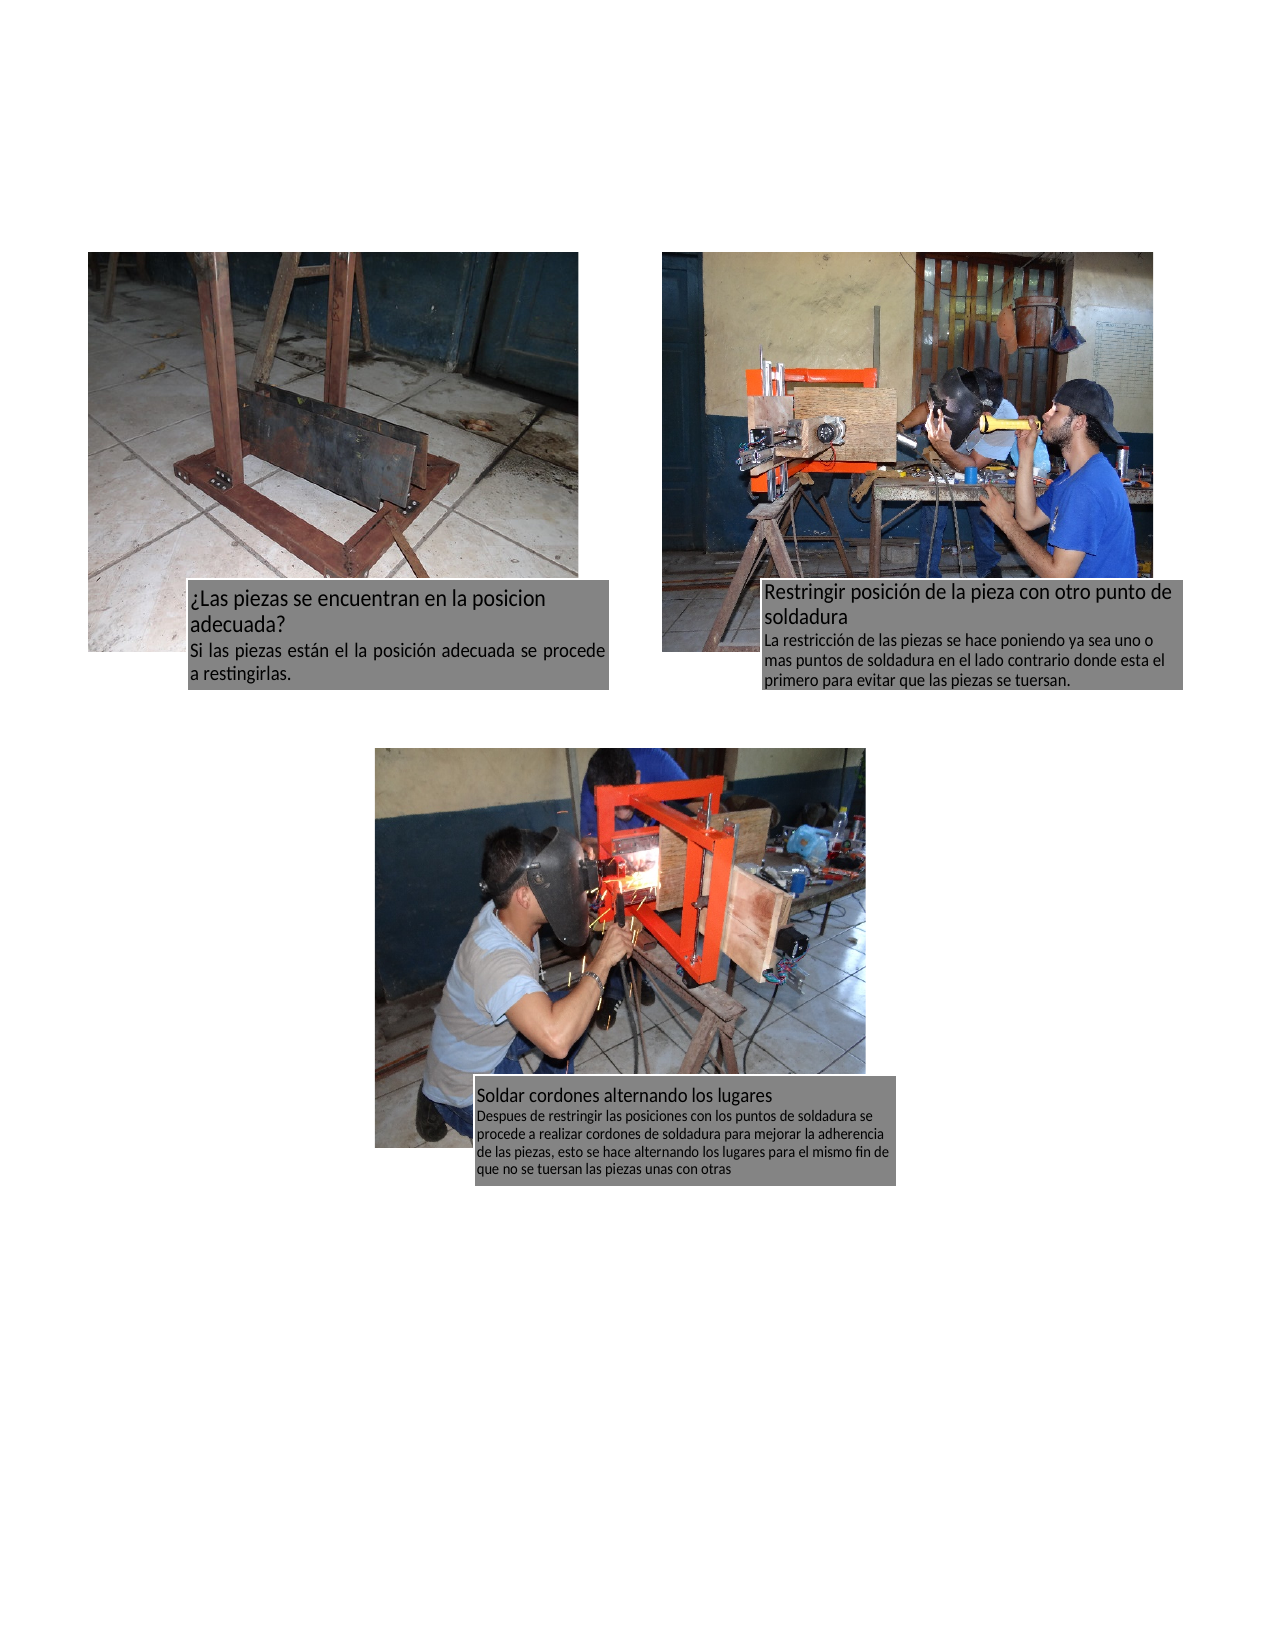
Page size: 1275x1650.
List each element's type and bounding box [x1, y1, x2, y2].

picture [662, 252, 1154, 652]
picture [374, 748, 866, 1148]
picture [88, 252, 579, 652]
